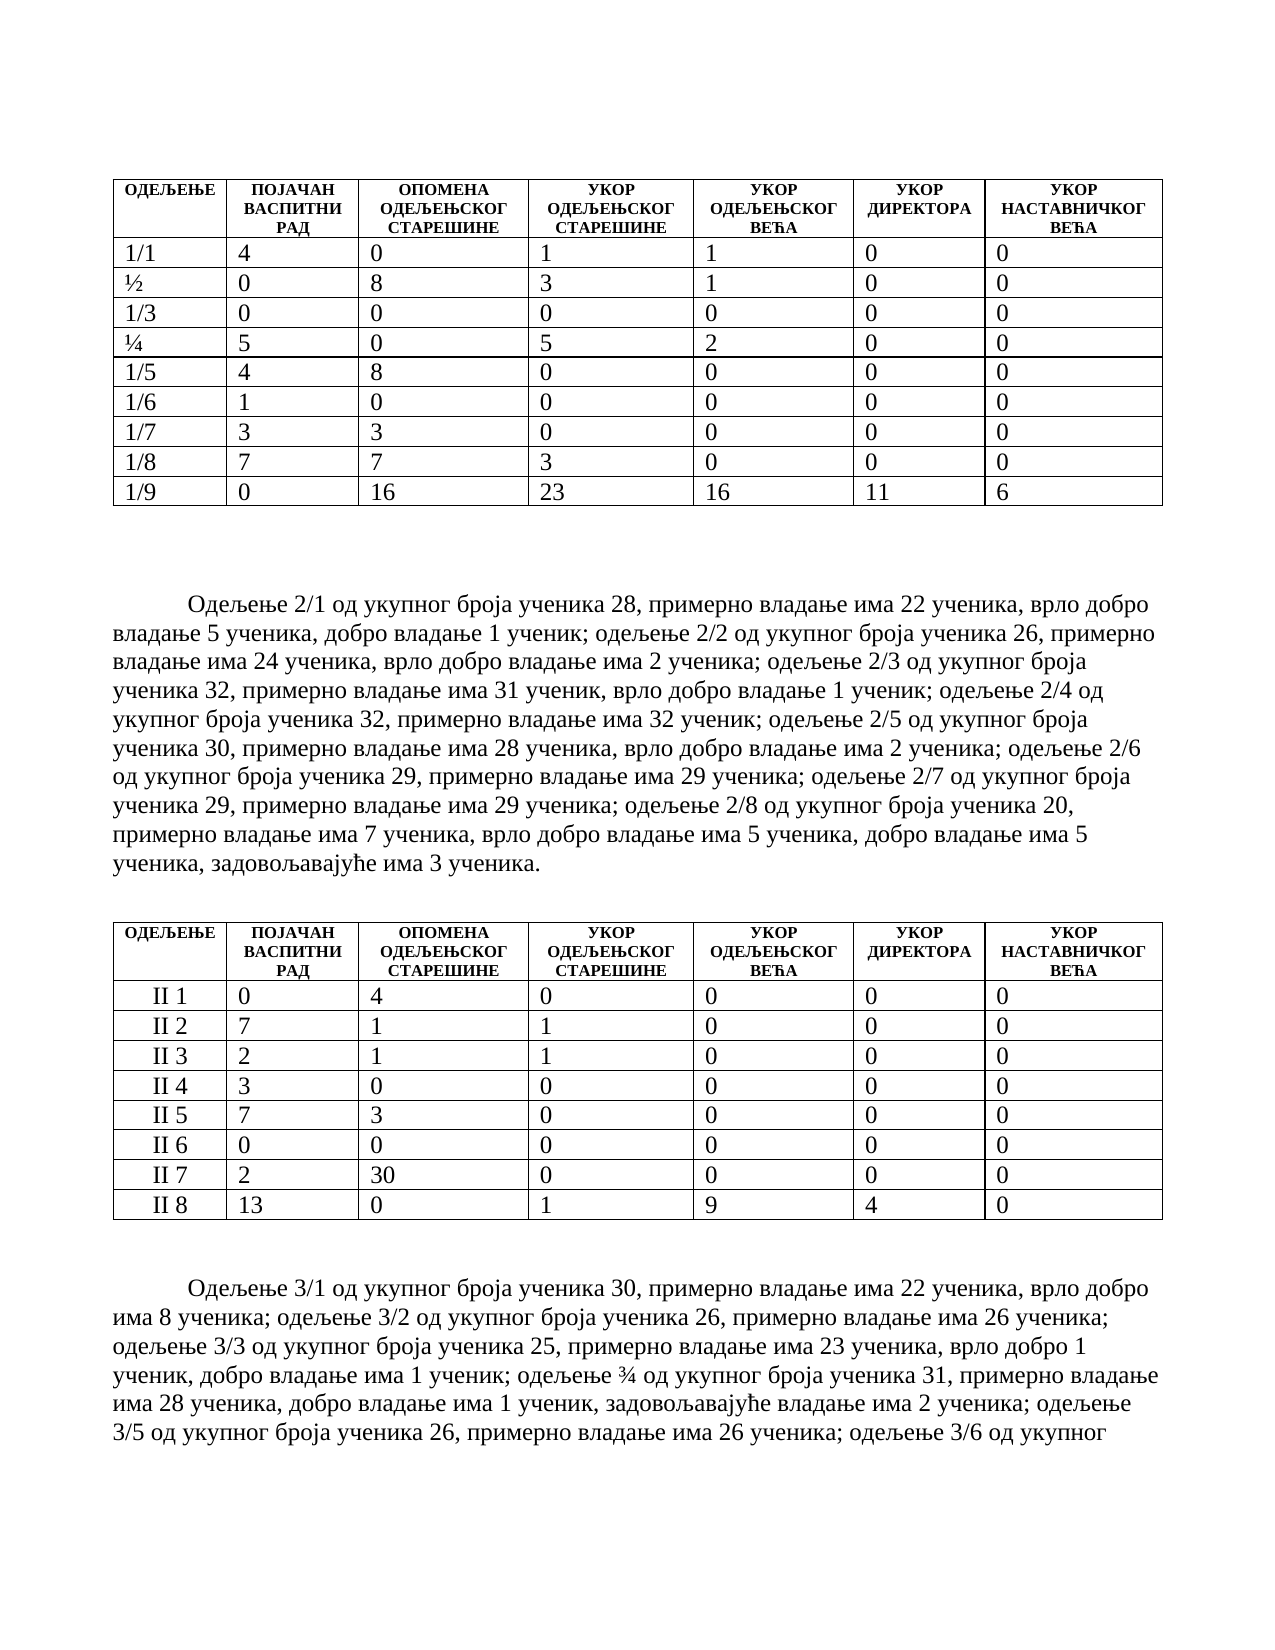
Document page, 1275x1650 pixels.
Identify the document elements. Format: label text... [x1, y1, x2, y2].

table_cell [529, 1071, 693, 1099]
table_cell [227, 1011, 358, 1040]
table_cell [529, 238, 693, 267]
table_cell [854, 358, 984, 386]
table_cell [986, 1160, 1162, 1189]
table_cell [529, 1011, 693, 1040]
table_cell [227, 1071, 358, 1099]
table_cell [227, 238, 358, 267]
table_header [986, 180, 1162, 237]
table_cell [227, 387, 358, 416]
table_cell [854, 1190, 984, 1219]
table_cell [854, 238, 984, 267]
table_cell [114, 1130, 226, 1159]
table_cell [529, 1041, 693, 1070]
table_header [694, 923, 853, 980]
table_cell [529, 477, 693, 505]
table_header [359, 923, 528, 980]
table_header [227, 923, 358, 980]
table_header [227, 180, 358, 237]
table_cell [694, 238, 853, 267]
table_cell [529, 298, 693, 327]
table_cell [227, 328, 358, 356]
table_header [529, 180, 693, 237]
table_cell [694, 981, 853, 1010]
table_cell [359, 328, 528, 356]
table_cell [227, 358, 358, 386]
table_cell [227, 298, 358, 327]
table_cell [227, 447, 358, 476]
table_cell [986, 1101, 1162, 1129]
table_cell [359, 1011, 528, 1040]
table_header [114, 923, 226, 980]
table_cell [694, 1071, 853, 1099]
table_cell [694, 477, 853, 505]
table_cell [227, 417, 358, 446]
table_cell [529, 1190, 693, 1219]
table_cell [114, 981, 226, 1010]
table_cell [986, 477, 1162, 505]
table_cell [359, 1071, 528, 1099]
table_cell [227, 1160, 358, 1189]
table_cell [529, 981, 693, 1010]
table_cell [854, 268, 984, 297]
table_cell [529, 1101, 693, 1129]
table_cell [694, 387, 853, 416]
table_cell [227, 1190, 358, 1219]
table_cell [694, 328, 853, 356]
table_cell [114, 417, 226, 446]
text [112, 1273, 1162, 1446]
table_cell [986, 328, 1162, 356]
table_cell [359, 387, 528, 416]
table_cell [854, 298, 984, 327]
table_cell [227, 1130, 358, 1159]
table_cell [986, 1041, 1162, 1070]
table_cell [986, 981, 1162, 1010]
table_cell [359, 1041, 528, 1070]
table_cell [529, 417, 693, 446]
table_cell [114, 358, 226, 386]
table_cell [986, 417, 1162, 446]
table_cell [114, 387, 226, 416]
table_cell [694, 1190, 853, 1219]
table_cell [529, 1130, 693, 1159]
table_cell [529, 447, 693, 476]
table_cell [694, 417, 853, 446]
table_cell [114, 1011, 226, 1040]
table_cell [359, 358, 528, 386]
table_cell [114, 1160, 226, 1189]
text Одељење 2/1 од укупног броја ученика 28, примерно владање има 22 ученика, врло добро владање 5 ученика, добро владање 1 ученик; одељење 2/2 од укупног броја ученика 26, примерно владање има 24 ученика, врло добро владање има 2 ученика; одељење 2/3 од укупног броја ученика 32, примерно владање има 31 ученик, врло добро владање 1 ученик; одељење 2/4 од укупног броја ученика 32, примерно владање има 32 ученик; одељење 2/5 од укупног броја ученика 30, примерно владање има 28 ученика, врло добро владање има 2 ученика; одељење 2/6 од укупног броја ученика 29, примерно владање има 29 ученика; одељење 2/7 од укупног броја ученика 29, примерно владање има 29 ученика; одељење 2/8 од укупног броја ученика 20, примерно владање има 7 ученика, врло добро владање има 5 ученика, добро владање има 5 ученика, задовољавајуће има 3 ученика. [112, 589, 1162, 876]
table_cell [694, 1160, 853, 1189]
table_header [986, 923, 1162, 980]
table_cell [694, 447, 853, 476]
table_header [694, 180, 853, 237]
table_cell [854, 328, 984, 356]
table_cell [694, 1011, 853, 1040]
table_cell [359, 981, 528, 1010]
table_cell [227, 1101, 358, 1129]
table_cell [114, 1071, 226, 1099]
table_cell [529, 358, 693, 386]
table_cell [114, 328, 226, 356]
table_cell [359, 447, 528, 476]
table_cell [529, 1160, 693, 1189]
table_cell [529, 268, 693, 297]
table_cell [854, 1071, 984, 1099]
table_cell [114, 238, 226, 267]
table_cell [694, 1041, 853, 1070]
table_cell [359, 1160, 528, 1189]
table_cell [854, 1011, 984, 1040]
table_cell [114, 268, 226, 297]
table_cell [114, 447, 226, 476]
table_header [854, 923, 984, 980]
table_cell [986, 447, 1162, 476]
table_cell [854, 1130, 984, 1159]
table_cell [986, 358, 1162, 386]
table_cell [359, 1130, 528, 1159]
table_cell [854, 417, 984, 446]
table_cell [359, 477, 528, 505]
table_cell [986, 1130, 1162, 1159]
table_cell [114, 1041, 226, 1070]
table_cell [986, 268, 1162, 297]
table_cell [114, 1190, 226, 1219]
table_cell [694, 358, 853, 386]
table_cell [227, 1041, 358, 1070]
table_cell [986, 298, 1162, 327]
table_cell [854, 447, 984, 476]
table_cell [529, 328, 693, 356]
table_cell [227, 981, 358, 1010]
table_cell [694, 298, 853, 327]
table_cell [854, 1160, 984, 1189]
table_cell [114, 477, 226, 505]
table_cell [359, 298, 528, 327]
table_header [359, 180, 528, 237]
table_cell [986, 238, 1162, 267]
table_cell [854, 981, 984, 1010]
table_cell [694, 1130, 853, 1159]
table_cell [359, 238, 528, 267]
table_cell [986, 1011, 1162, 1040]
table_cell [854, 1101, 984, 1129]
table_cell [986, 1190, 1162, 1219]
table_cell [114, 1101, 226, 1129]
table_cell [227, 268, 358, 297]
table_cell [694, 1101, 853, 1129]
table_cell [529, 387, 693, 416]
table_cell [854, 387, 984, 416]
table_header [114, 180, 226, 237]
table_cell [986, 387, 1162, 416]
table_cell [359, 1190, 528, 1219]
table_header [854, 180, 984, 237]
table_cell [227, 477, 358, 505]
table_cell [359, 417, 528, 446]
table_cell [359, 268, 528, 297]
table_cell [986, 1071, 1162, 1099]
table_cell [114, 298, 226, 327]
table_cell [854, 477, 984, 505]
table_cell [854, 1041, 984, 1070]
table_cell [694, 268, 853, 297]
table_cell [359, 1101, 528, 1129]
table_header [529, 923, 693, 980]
